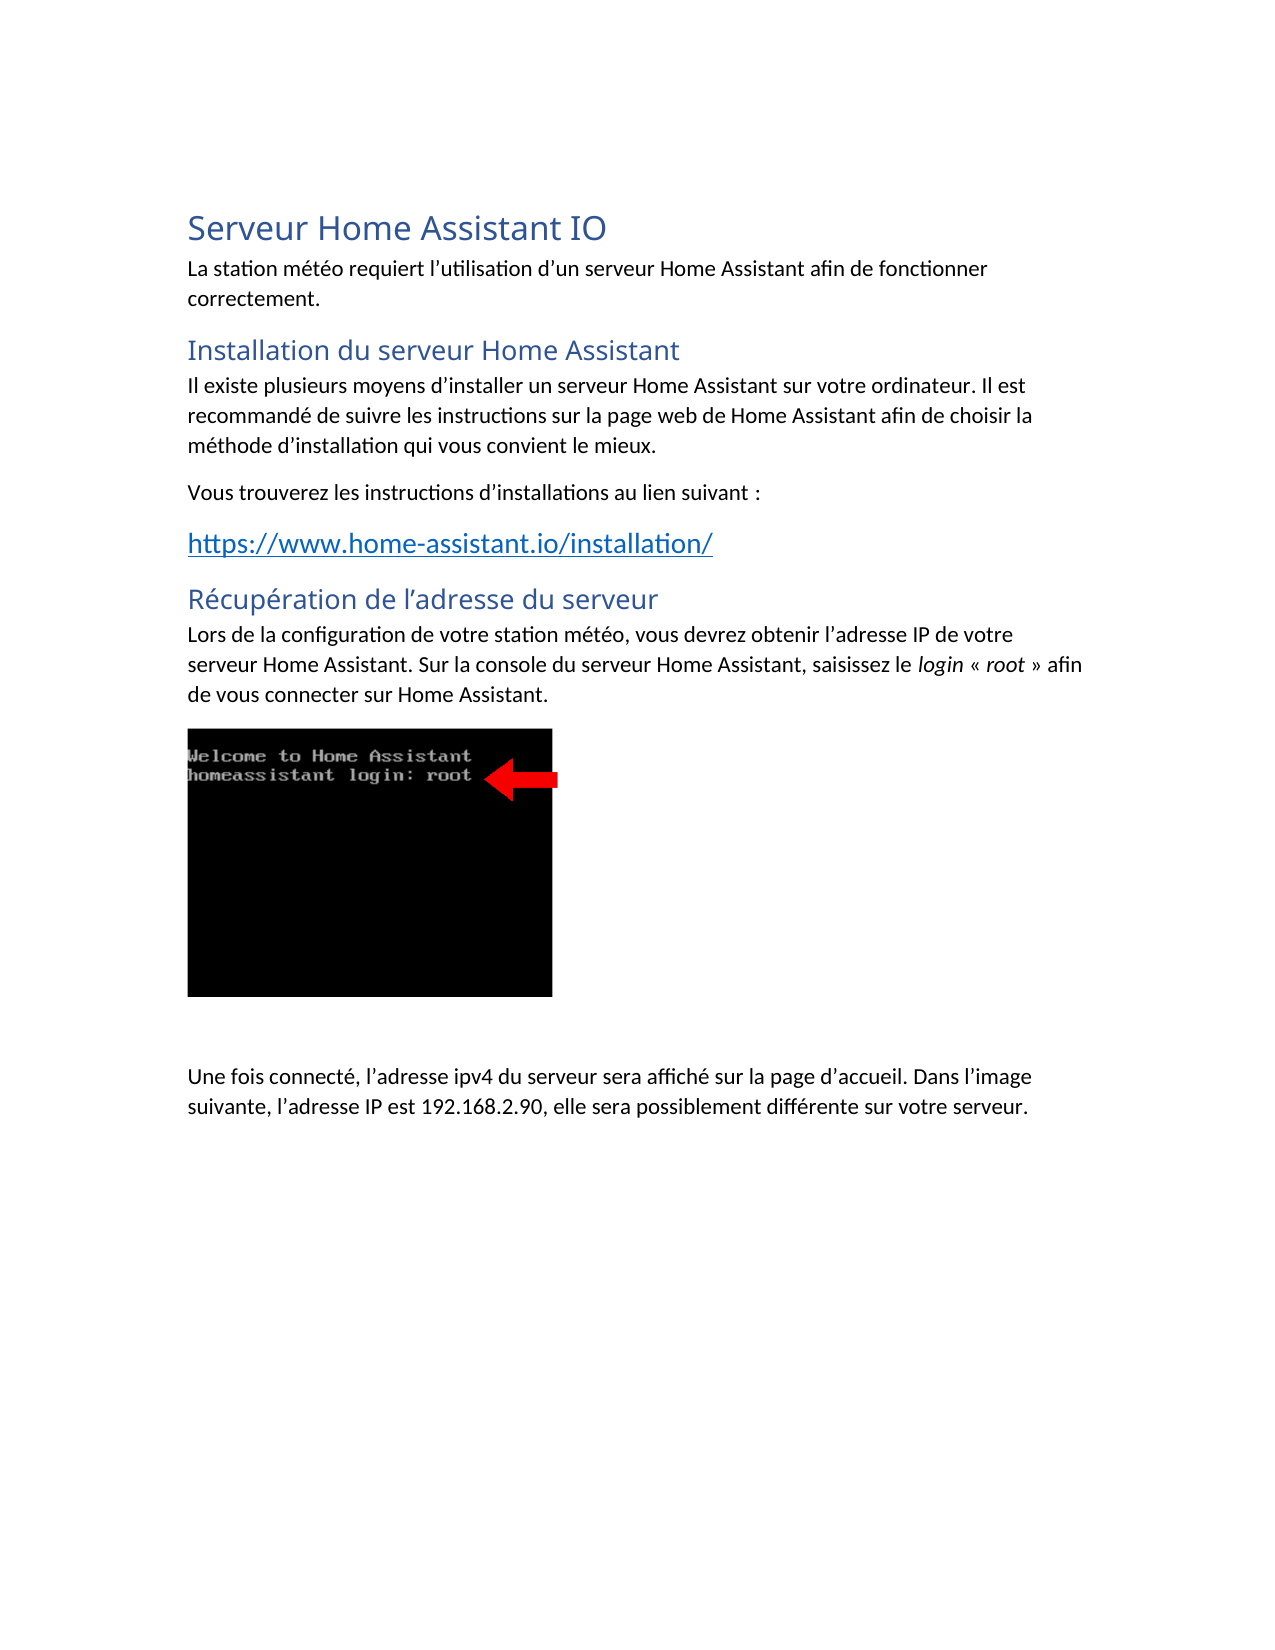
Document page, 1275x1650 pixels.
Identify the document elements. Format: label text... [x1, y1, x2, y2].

text La station météo requiert l’utilisation d’un serveur Home Assistant afin de fonctionner correctement. [187, 254, 1087, 312]
subtitle Serveur Home Assistant IO [187, 205, 1087, 251]
subtitle Récupération de l’adresse du serveur [187, 580, 1087, 617]
text Il existe plusieurs moyens d’installer un serveur Home Assistant sur votre ordinateur. Il est recommandé de suivre les instructions sur la page web de Home Assistant afin de choisir la méthode d’installation qui vous convient le mieux. [187, 371, 1087, 459]
text Lors de la configuration de votre station météo, vous devrez obtenir l’adresse IP de votre serveur Home Assistant. Sur la console du serveur Home Assistant, saisissez le login « root » afin de vous connecter sur Home Assistant. [187, 620, 1087, 708]
text Une fois connecté, l’adresse ipv4 du serveur sera affiché sur la page d’accueil. Dans l’image suivante, l’adresse IP est 192.168.2.90, elle sera possiblement différente sur votre serveur. [187, 1062, 1087, 1120]
picture [187, 727, 564, 997]
text https://www.home-assistant.io/installation/ [187, 525, 1087, 561]
subtitle Installation du serveur Home Assistant [187, 331, 1087, 368]
text Vous trouverez les instructions d’installations au lien suivant : [187, 478, 1087, 506]
